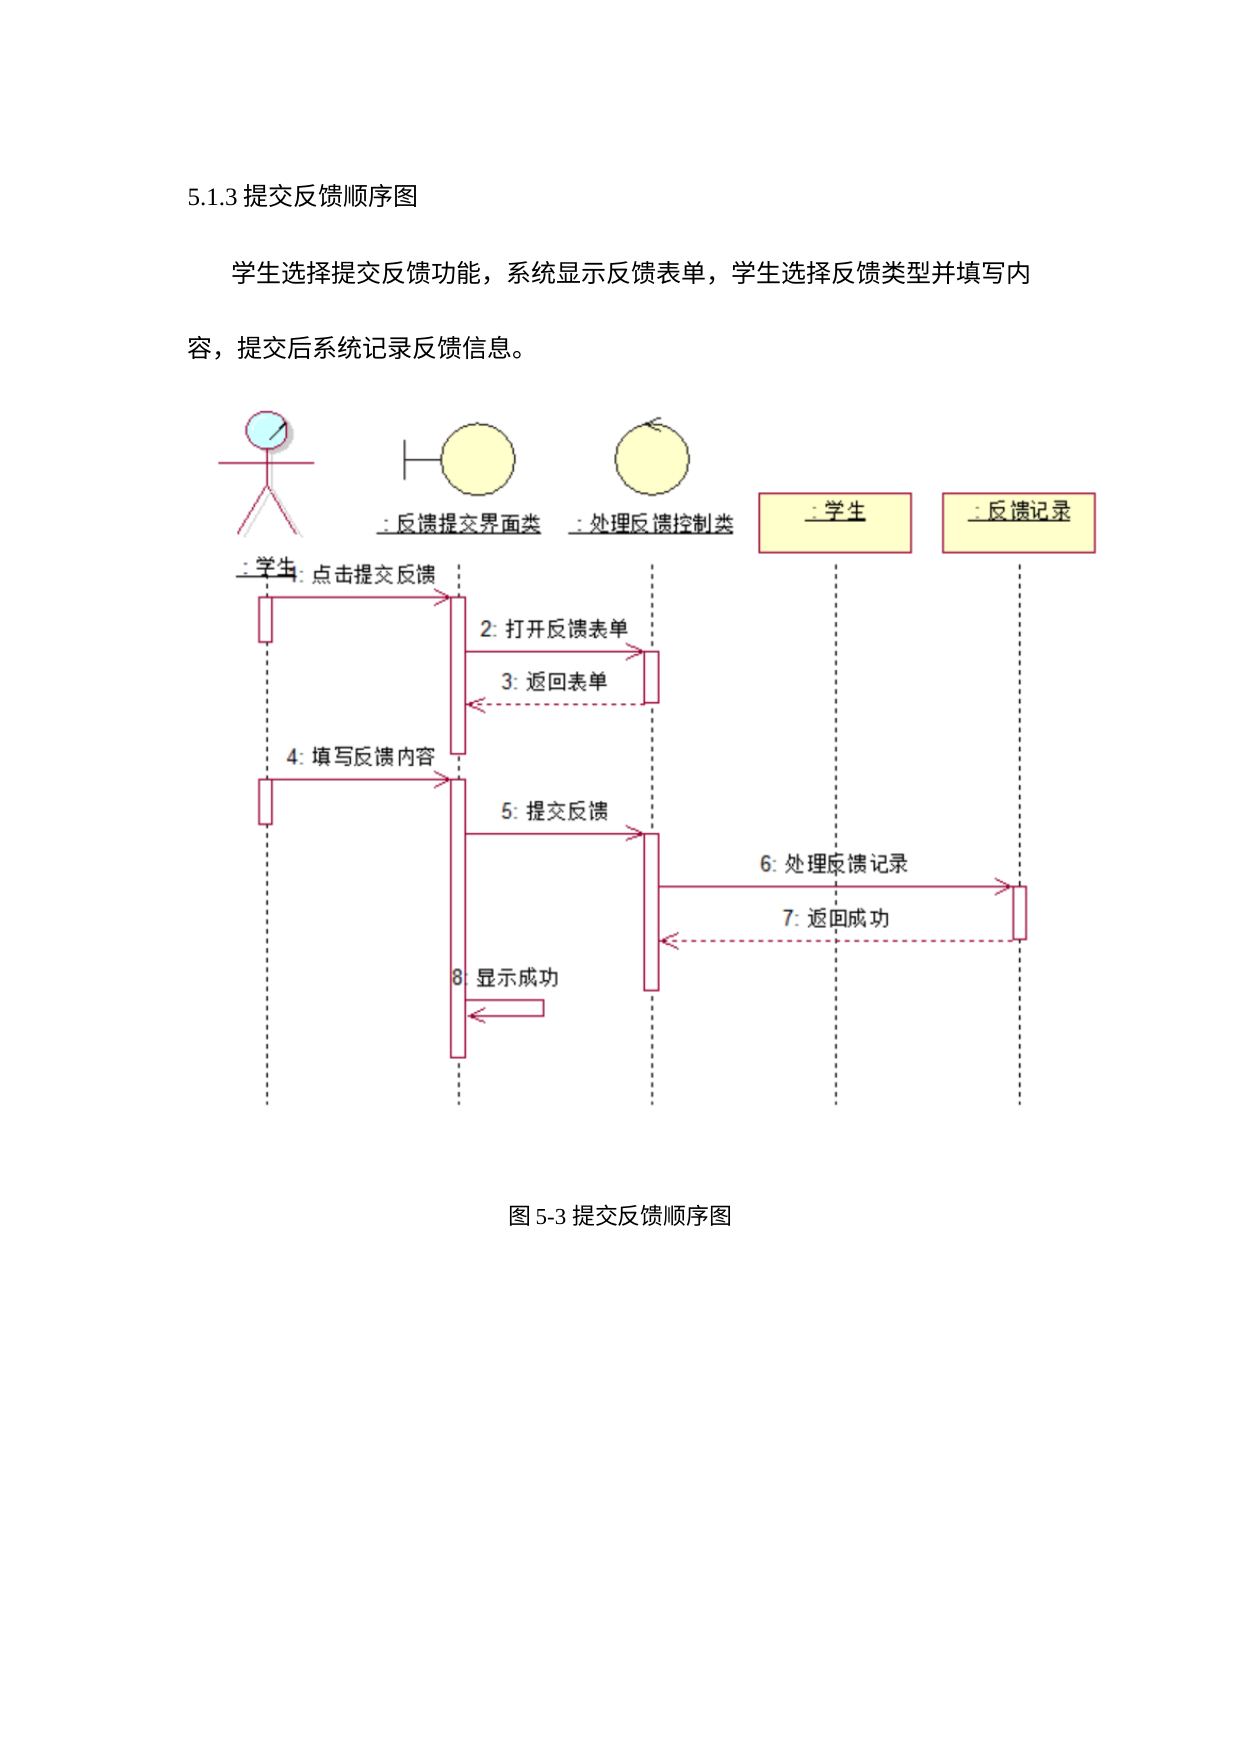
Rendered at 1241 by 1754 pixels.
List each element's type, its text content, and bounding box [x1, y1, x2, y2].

text 5.1.3 提交反馈顺序图 [187, 162, 1053, 227]
text 图5-3 提交反馈顺序图 [187, 1182, 1053, 1247]
text 学生选择提交反馈功能，系统显示反馈表单，学生选择反馈类型并填写内容，提交后系统记录反馈信息。 [187, 239, 1053, 379]
picture [187, 409, 1166, 1157]
